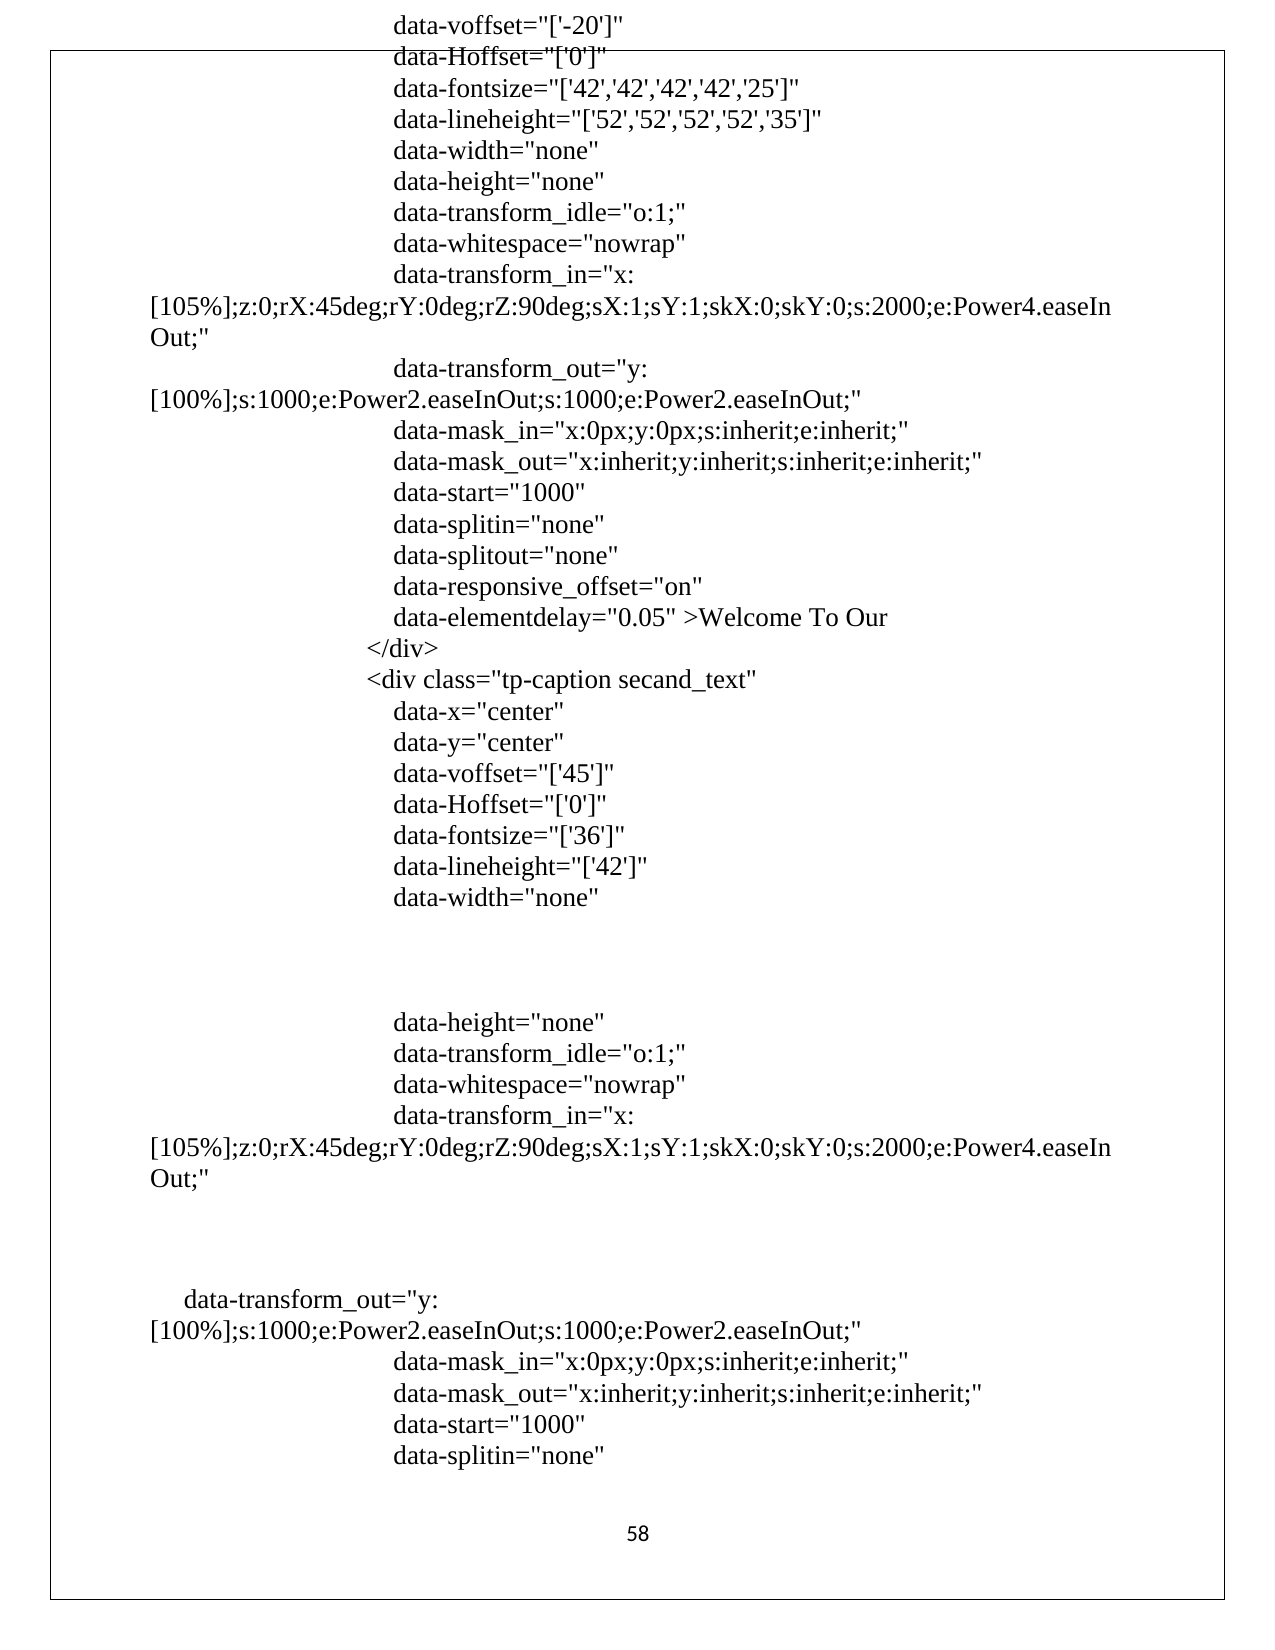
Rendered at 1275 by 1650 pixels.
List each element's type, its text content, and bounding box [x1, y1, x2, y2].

text data-Hoffset="['0']" [150, 51, 1125, 72]
text data-fontsize="['42','42','42','42','25']" [150, 72, 1125, 103]
text data-fontsize="['36']" [150, 819, 1125, 850]
text data-mask_out="x:inherit;y:inherit;s:inherit;e:inherit;" [150, 445, 1125, 477]
text data-transform_in="x:[105%];z:0;rX:45deg;rY:0deg;rZ:90deg;sX:1;sY:1;skX:0;skY:0;s:2000;e:Power4.easeInOut;" [150, 258, 1125, 352]
text data-splitin="none" [150, 508, 1125, 539]
text data-Hoffset="['0']" [150, 788, 1125, 819]
text data-mask_in="x:0px;y:0px;s:inherit;e:inherit;" [150, 414, 1125, 445]
text data-start="1000" [150, 477, 1125, 508]
text data-height="none" [150, 1006, 1125, 1037]
text </div> [150, 632, 1125, 663]
text data-transform_out="y:[100%];s:1000;e:Power2.easeInOut;s:1000;e:Power2.easeInOut;" [150, 1283, 1125, 1346]
text data-whitespace="nowrap" [150, 227, 1125, 258]
text data-mask_out="x:inherit;y:inherit;s:inherit;e:inherit;" [150, 1377, 1125, 1408]
text data-width="none" [150, 881, 1125, 913]
text data-width="none" [150, 134, 1125, 165]
text data-whitespace="nowrap" [150, 1068, 1125, 1099]
text data-x="center" [150, 694, 1125, 726]
text data-elementdelay="0.05" >Welcome To Our [150, 601, 1125, 632]
text data-transform_idle="o:1;" [150, 196, 1125, 227]
text data-start="1000" [150, 1408, 1125, 1439]
text data-lineheight="['42']" [150, 850, 1125, 881]
text data-splitout="none" [150, 539, 1125, 570]
text data-y="center" [150, 726, 1125, 757]
text data-voffset="['45']" [150, 757, 1125, 788]
text <div class="tp-caption secand_text" [150, 663, 1125, 694]
text data-transform_in="x:[105%];z:0;rX:45deg;rY:0deg;rZ:90deg;sX:1;sY:1;skX:0;skY:0;s:2000;e:Power4.easeInOut;" [150, 1099, 1125, 1193]
text data-transform_idle="o:1;" [150, 1037, 1125, 1068]
text data-responsive_offset="on" [150, 570, 1125, 601]
text data-lineheight="['52','52','52','52','35']" [150, 103, 1125, 134]
text data-splitin="none" [150, 1439, 1125, 1470]
text data-voffset="['-20']" [150, 9, 1125, 41]
text data-transform_out="y:[100%];s:1000;e:Power2.easeInOut;s:1000;e:Power2.easeInOut;" [150, 352, 1125, 414]
text data-mask_in="x:0px;y:0px;s:inherit;e:inherit;" [150, 1346, 1125, 1377]
text data-height="none" [150, 165, 1125, 196]
